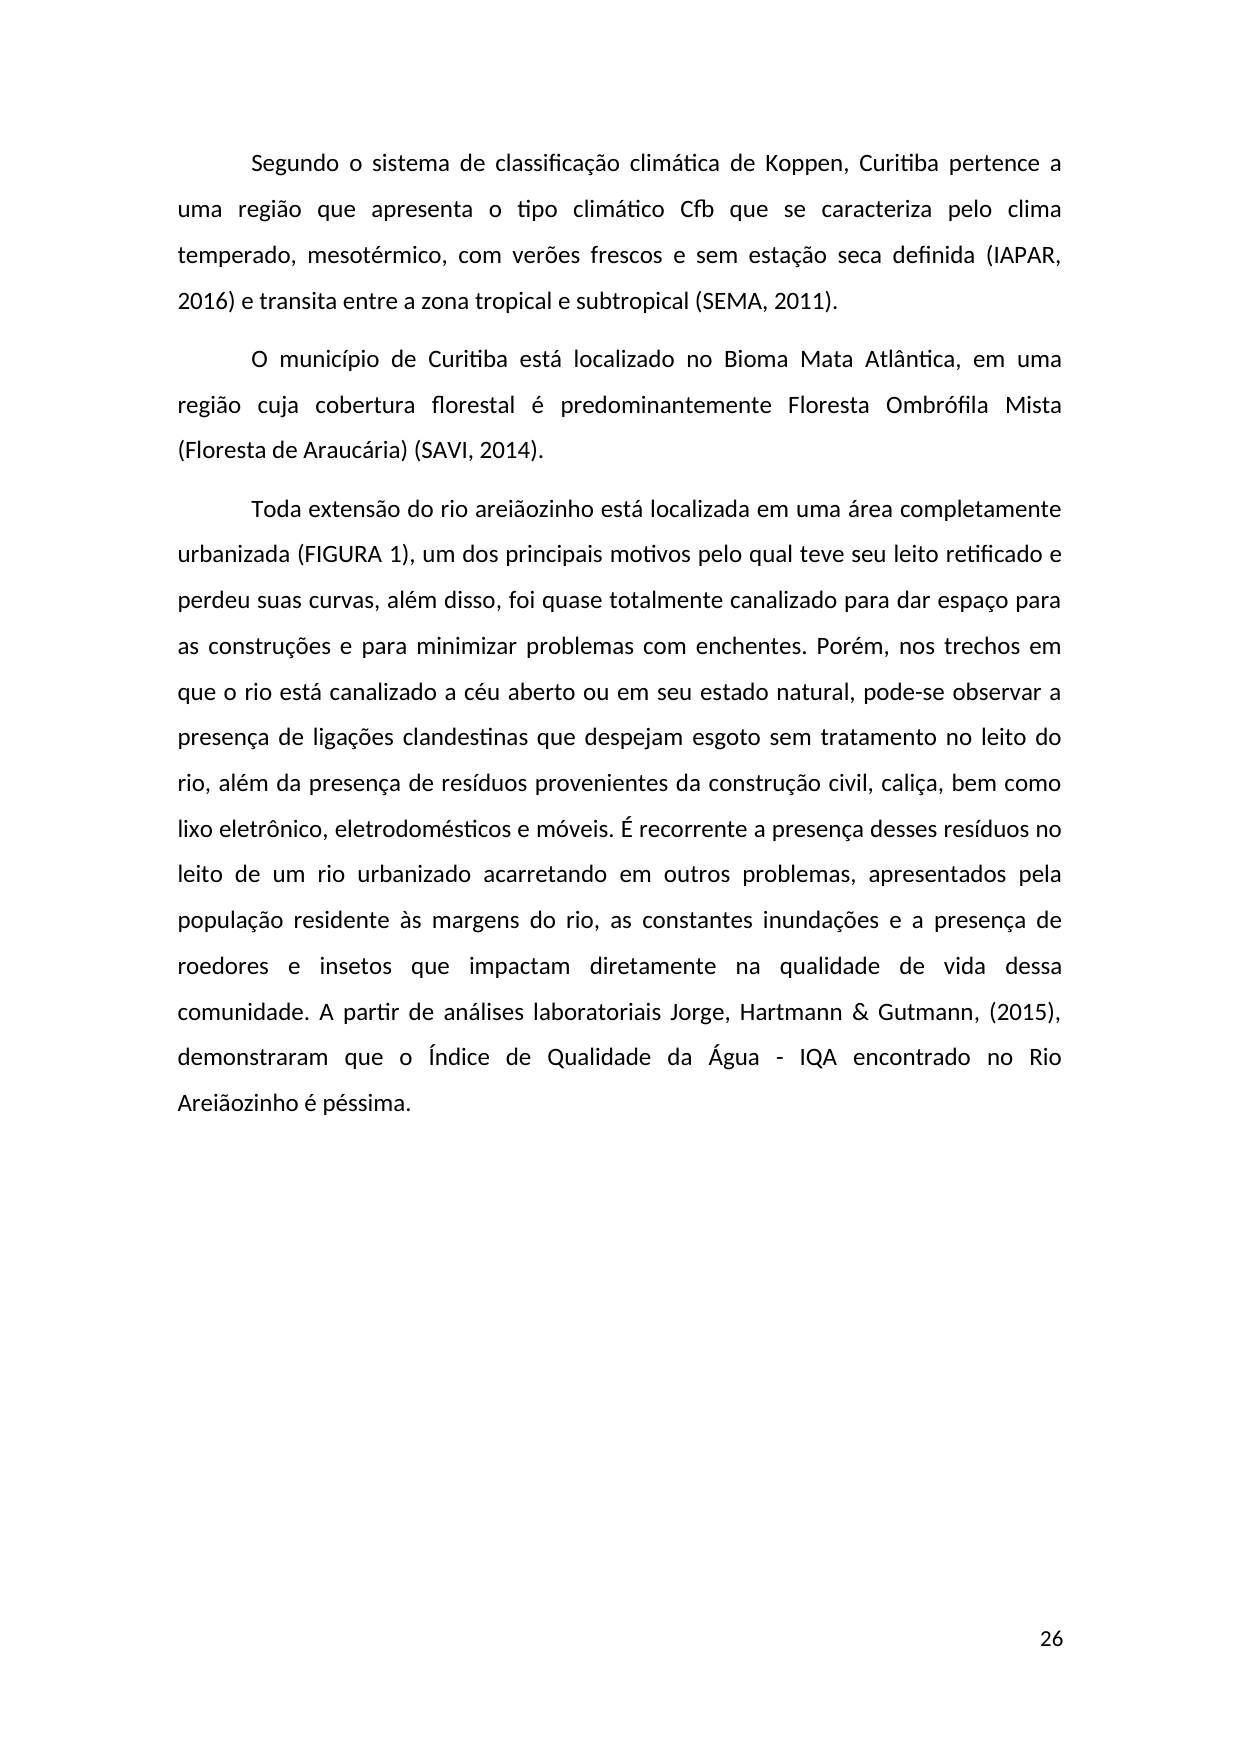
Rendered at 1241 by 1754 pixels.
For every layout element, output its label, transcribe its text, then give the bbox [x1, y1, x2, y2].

text Segundo o sistema de classificação climática de Koppen, Curitiba pertence a uma região que apresenta o tipo climático Cfb que se caracteriza pelo clima temperado, mesotérmico, com verões frescos e sem estação seca definida (IAPAR, 2016) e transita entre a zona tropical e subtropical (SEMA, 2011). [177, 148, 1063, 315]
text O município de Curitiba está localizado no Bioma Mata Atlântica, em uma região cuja cobertura florestal é predominantemente Floresta Ombrófila Mista (Floresta de Araucária) (SAVI, 2014). [177, 343, 1063, 465]
text Toda extensão do rio areiãozinho está localizada em uma área completamente urbanizada (FIGURA 1), um dos principais motivos pelo qual teve seu leito retificado e perdeu suas curvas, além disso, foi quase totalmente canalizado para dar espaço para as construções e para minimizar problemas com enchentes. Porém, nos trechos em que o rio está canalizado a céu aberto ou em seu estado natural, pode-se observar a presença de ligações clandestinas que despejam esgoto sem tratamento no leito do rio, além da presença de resíduos provenientes da construção civil, caliça, bem como lixo eletrônico, eletrodomésticos e móveis. É recorrente a presença desses resíduos no leito de um rio urbanizado acarretando em outros problemas, apresentados pela população residente às margens do rio, as constantes inundações e a presença de roedores e insetos que impactam diretamente na qualidade de vida dessa comunidade. A partir de análises laboratoriais Jorge, Hartmann & Gutmann, (2015), demonstraram que o Índice de Qualidade da Água - IQA encontrado no Rio Areiãozinho é péssima. [177, 493, 1063, 1118]
